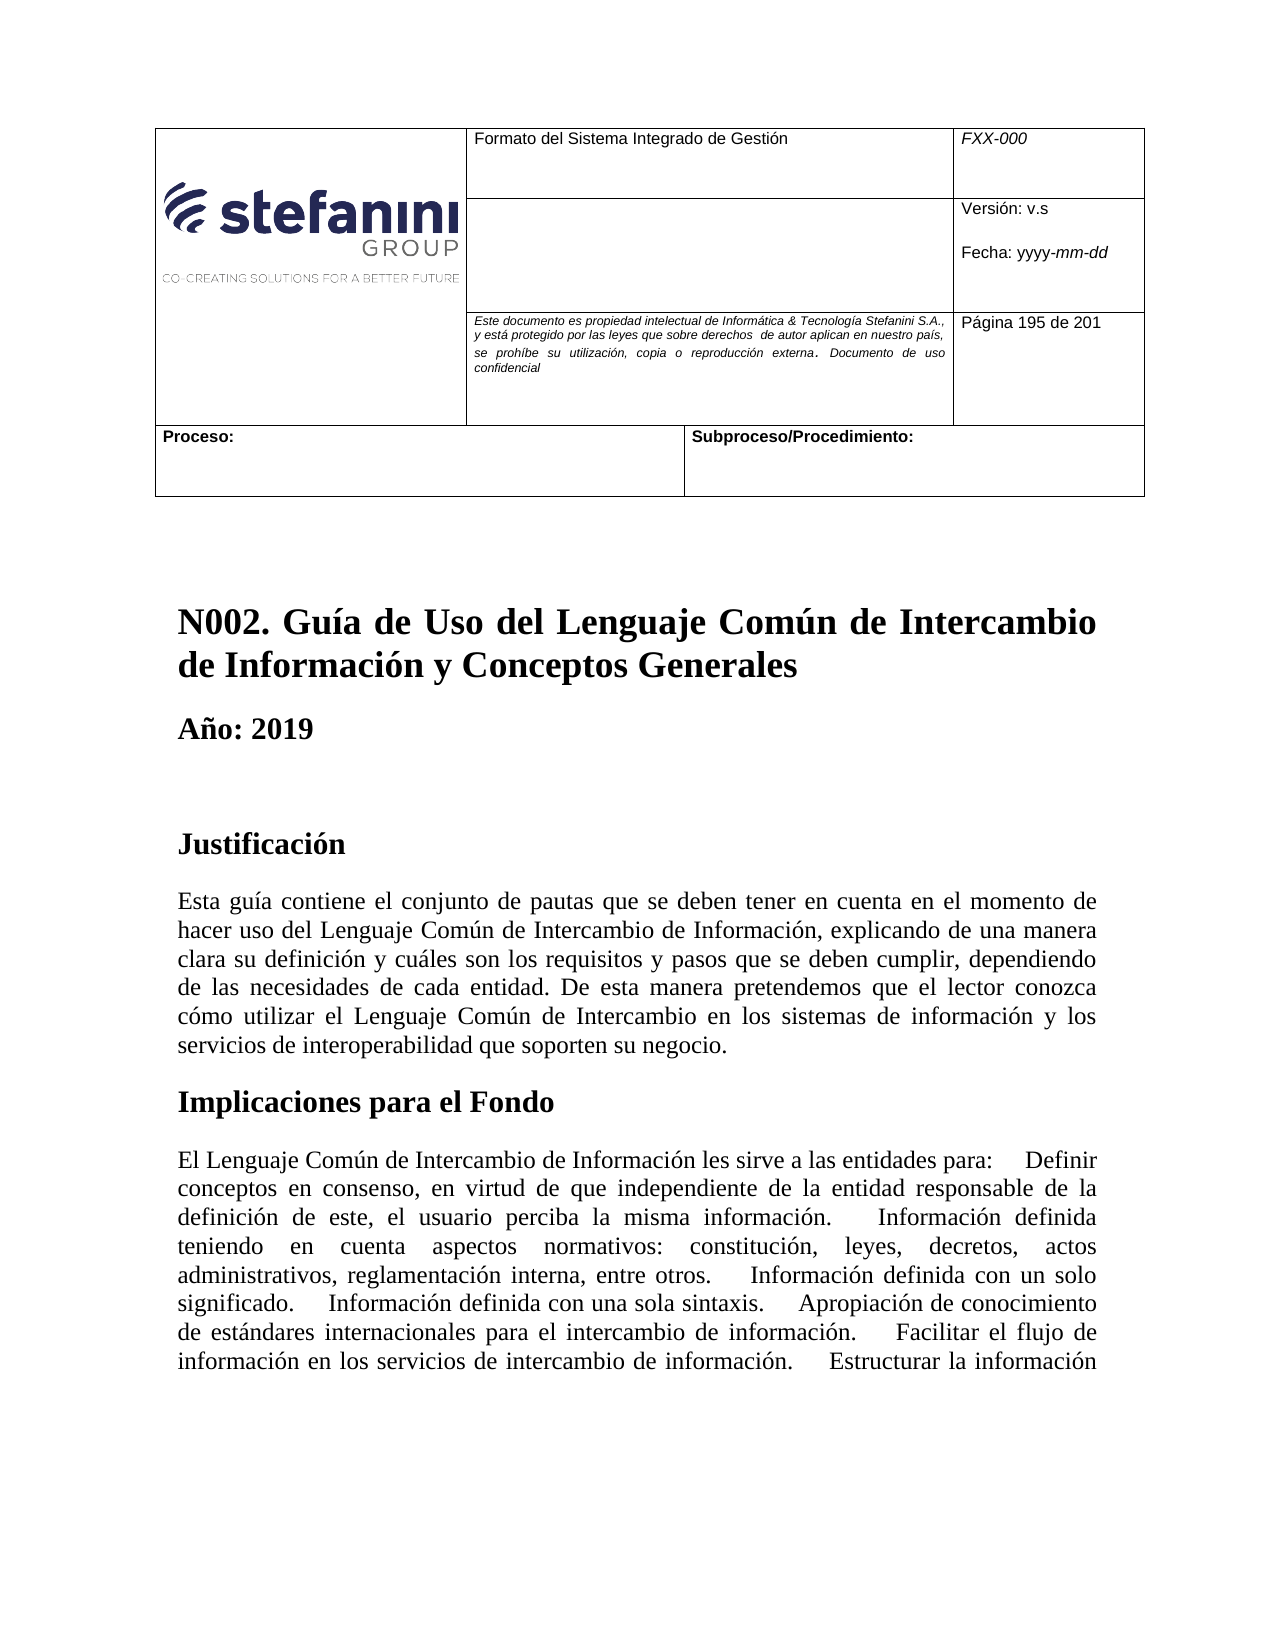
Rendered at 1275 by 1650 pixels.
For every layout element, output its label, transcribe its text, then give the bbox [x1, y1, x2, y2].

subtitle Año: 2019 [177, 711, 1098, 747]
text El Lenguaje Común de Intercambio de Información les sirve a las entidades para:  Definir conceptos en consenso, en virtud de que independiente de la entidad responsable de la definición de este, el usuario perciba la misma información.  Información definida teniendo en cuenta aspectos normativos: constitución, leyes, decretos, actos administrativos, reglamentación interna, entre otros.  Información definida con un solo significado.  Información definida con una sola sintaxis.  Apropiación de conocimiento de estándares internacionales para el intercambio de información.  Facilitar el flujo de información en los servicios de intercambio de información.  Estructurar la información de forma estandarizada.  Reutilizar conceptos en el intercambio de información.  Intercambiar información de calidad.  Ahorro en tiempo de diseño de elementos.  Evolución ordenada y controlada de los conceptos que hacen parte del estándar.  Ahorro en tiempo en implementación de transformaciones.  Ahorro en tiempo de ejecución del servicio. [177, 1145, 1098, 1375]
subtitle Justificación [177, 825, 1098, 861]
subtitle N002. Guía de Uso del Lenguaje Común de Intercambio de Información y Conceptos Generales [177, 599, 1098, 686]
picture [162, 182, 460, 286]
text Esta guía contiene el conjunto de pautas que se deben tener en cuenta en el momento de hacer uso del Lenguaje Común de Intercambio de Información, explicando de una manera clara su definición y cuáles son los requisitos y pasos que se deben cumplir, dependiendo de las necesidades de cada entidad. De esta manera pretendemos que el lector conozca cómo utilizar el Lenguaje Común de Intercambio en los sistemas de información y los servicios de interoperabilidad que soporten su negocio. [177, 886, 1098, 1059]
subtitle Implicaciones para el Fondo [177, 1084, 1098, 1120]
